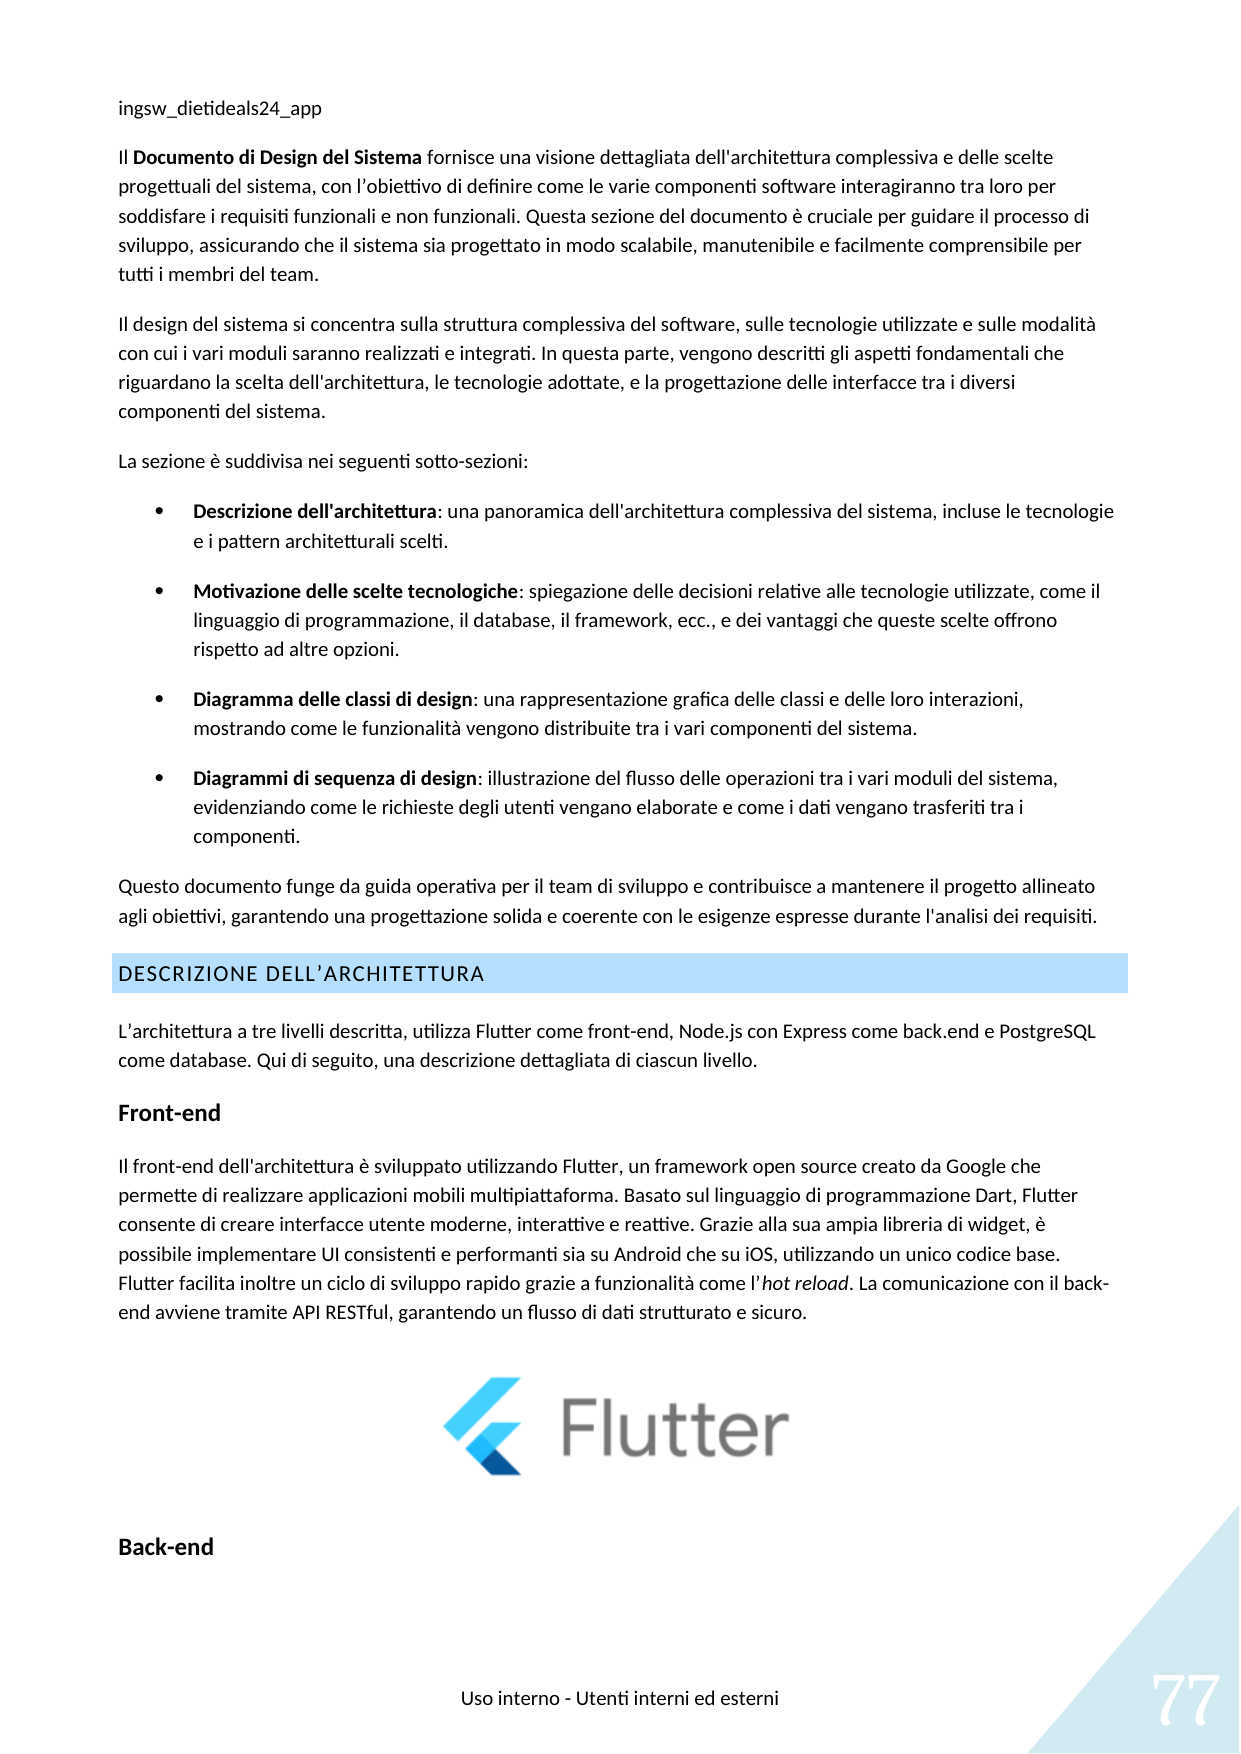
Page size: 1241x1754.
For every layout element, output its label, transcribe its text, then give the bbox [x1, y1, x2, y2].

text Front-end [118, 1097, 1122, 1128]
list Motivazione delle scelte tecnologiche: spiegazione delle decisioni relative alle tecnologie utilizzate, come il linguaggio di programmazione, il database, il framework, ecc., e dei vantaggi che queste scelte offrono rispetto ad altre opzioni. [156, 578, 1122, 662]
text Questo documento funge da guida operativa per il team di sviluppo e contribuisce a mantenere il progetto allineato agli obiettivi, garantendo una progettazione solida e coerente con le esigenze espresse durante l'analisi dei requisiti. [118, 874, 1122, 928]
subtitle Descrizione dell’architettura [118, 959, 1122, 987]
text Il design del sistema si concentra sulla struttura complessiva del software, sulle tecnologie utilizzate e sulle modalità con cui i vari moduli saranno realizzati e integrati. In questa parte, vengono descritti gli aspetti fondamentali che riguardano la scelta dell'architettura, le tecnologie adottate, e la progettazione delle interfacce tra i diversi componenti del sistema. [118, 311, 1122, 424]
text L’architettura a tre livelli descritta, utilizza Flutter come front-end, Node.js con Express come back.end e PostgreSQL come database. Qui di seguito, una descrizione dettagliata di ciascun livello. [118, 1018, 1122, 1073]
picture [406, 1349, 834, 1506]
list Diagrammi di sequenza di design: illustrazione del flusso delle operazioni tra i vari moduli del sistema, evidenziando come le richieste degli utenti vengano elaborate e come i dati vengano trasferiti tra i componenti. [156, 765, 1122, 849]
text Back-end [118, 1531, 1122, 1561]
text La sezione è suddivisa nei seguenti sotto-sezioni: [118, 449, 1122, 474]
list Descrizione dell'architettura: una panoramica dell'architettura complessiva del sistema, incluse le tecnologie e i pattern architetturali scelti. [156, 499, 1122, 553]
text Il Documento di Design del Sistema fornisce una visione dettagliata dell'architettura complessiva e delle scelte progettuali del sistema, con l’obiettivo di definire come le varie componenti software interagiranno tra loro per soddisfare i requisiti funzionali e non funzionali. Questa sezione del documento è cruciale per guidare il processo di sviluppo, assicurando che il sistema sia progettato in modo scalabile, manutenibile e facilmente comprensibile per tutti i membri del team. [118, 144, 1122, 287]
text Il front-end dell'architettura è sviluppato utilizzando Flutter, un framework open source creato da Google che permette di realizzare applicazioni mobili multipiattaforma. Basato sul linguaggio di programmazione Dart, Flutter consente di creare interfacce utente moderne, interattive e reattive. Grazie alla sua ampia libreria di widget, è possibile implementare UI consistenti e performanti sia su Android che su iOS, utilizzando un unico codice base. Flutter facilita inoltre un ciclo di sviluppo rapido grazie a funzionalità come l’hot reload. La comunicazione con il back-end avviene tramite API RESTful, garantendo un flusso di dati strutturato e sicuro. [118, 1153, 1122, 1324]
list Diagramma delle classi di design: una rappresentazione grafica delle classi e delle loro interazioni, mostrando come le funzionalità vengono distribuite tra i vari componenti del sistema. [156, 686, 1122, 741]
